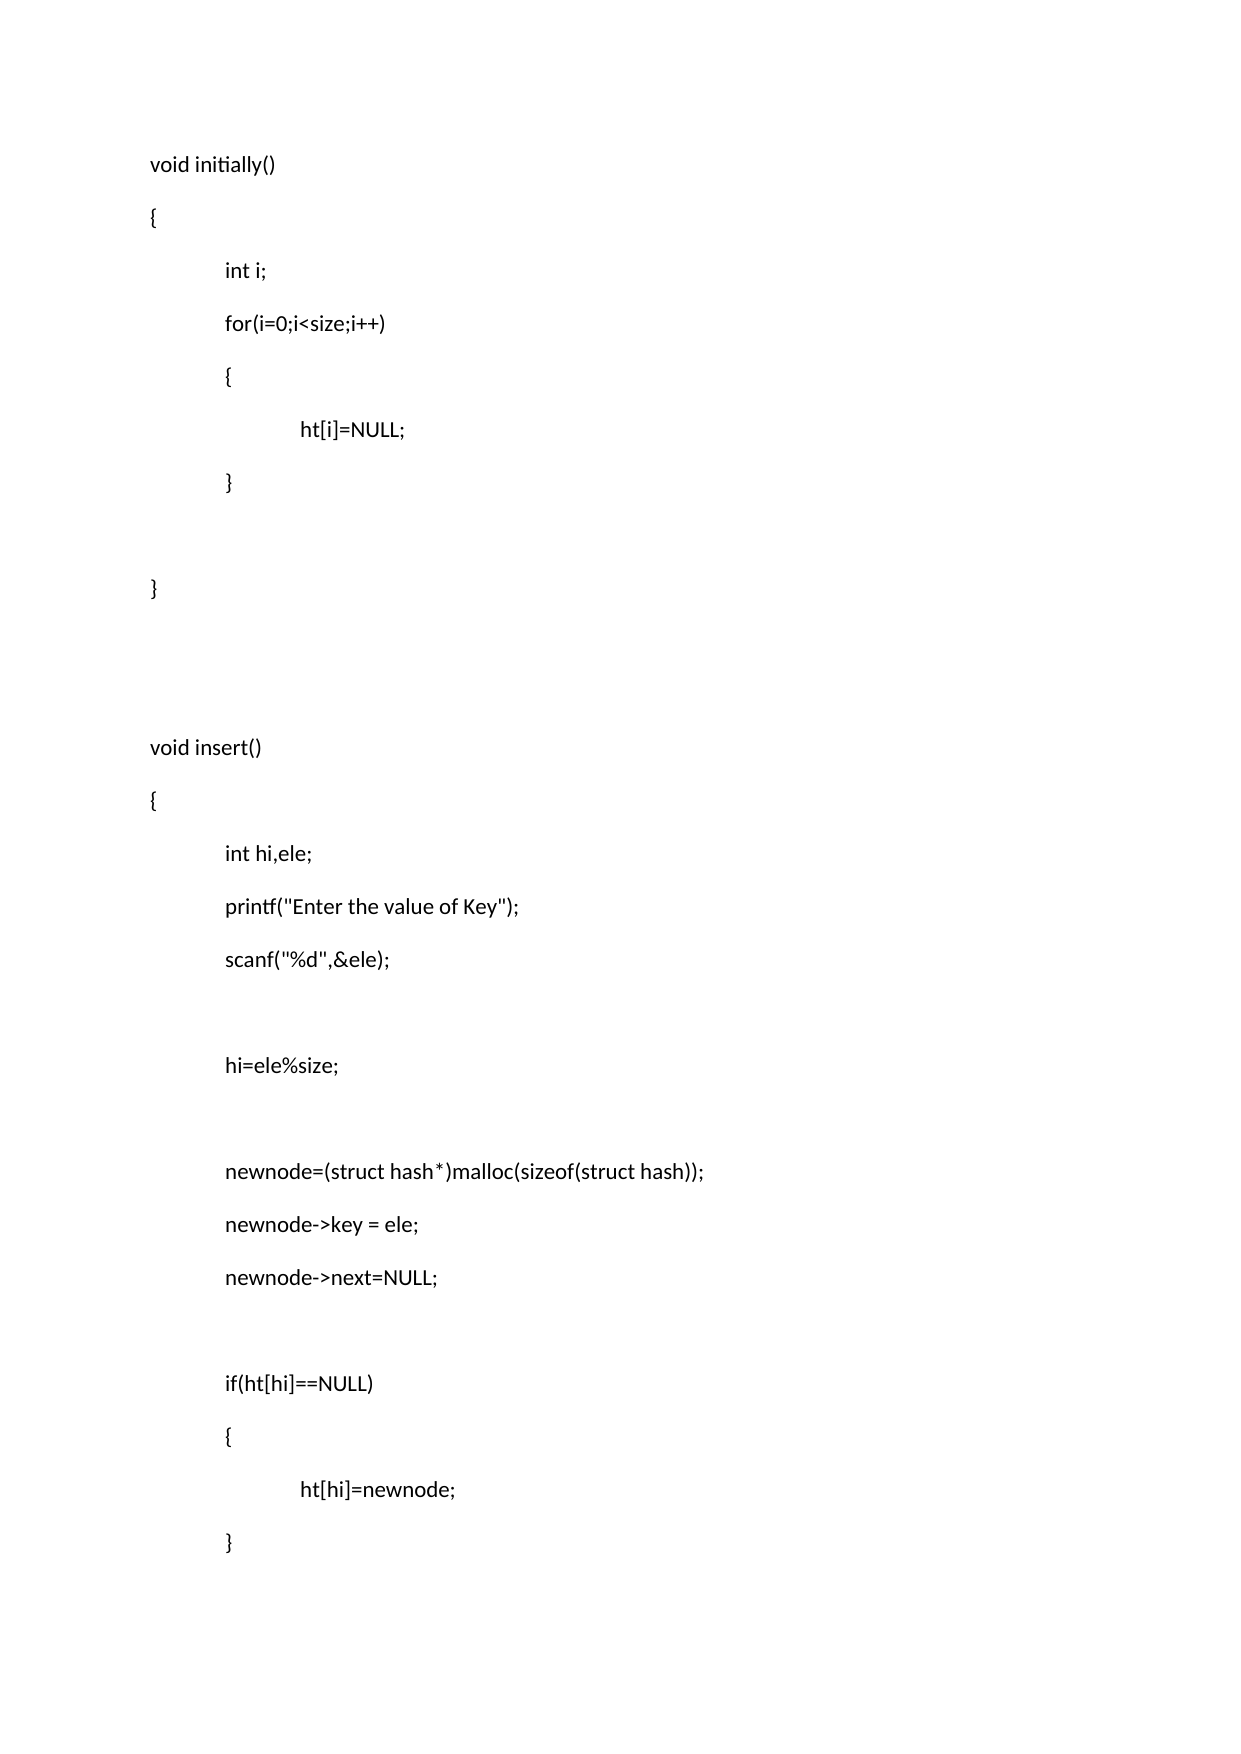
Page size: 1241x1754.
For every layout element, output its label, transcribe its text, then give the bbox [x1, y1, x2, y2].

text void insert() [150, 733, 1090, 761]
text } [150, 1528, 1090, 1557]
text newnode->next=NULL; [150, 1263, 1090, 1291]
text newnode->key = ele; [150, 1210, 1090, 1238]
text newnode=(struct hash*)malloc(sizeof(struct hash)); [150, 1157, 1090, 1185]
text void initially() [150, 150, 1090, 178]
text { [150, 786, 1090, 814]
text scanf("%d",&ele); [150, 945, 1090, 973]
text if(ht[hi]==NULL) [150, 1369, 1090, 1397]
text { [150, 362, 1090, 390]
text } [150, 574, 1090, 602]
text int hi,ele; [150, 839, 1090, 867]
text for(i=0;i<size;i++) [150, 309, 1090, 337]
text ht[hi]=newnode; [150, 1476, 1090, 1503]
text } [150, 468, 1090, 496]
text { [150, 1422, 1090, 1451]
text printf("Enter the value of Key"); [150, 892, 1090, 920]
text hi=ele%size; [150, 1051, 1090, 1079]
text { [150, 203, 1090, 231]
text int i; [150, 256, 1090, 284]
text ht[i]=NULL; [150, 415, 1090, 443]
